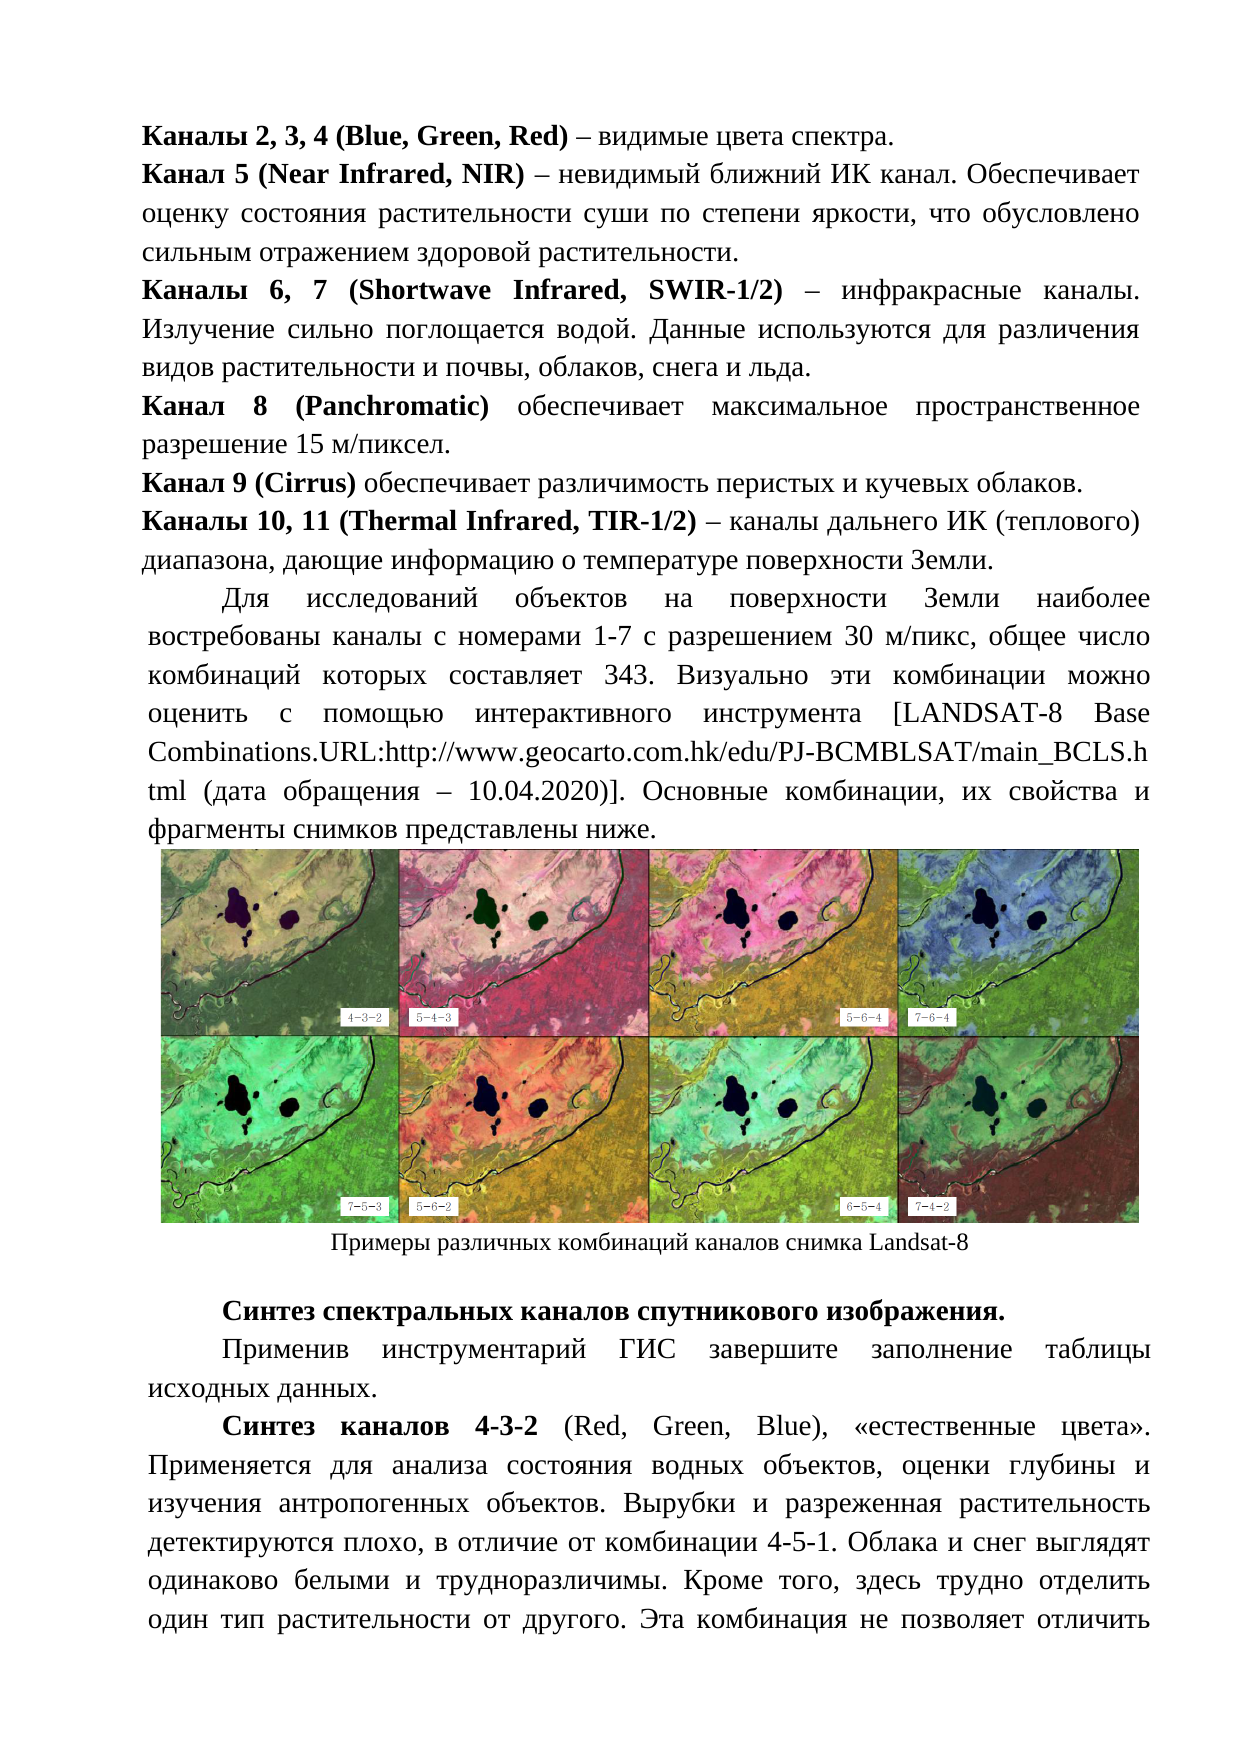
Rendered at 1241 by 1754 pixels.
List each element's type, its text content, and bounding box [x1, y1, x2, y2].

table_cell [130, 118, 1152, 580]
text Для исследований объектов на поверхности Земли наиболее востребованы каналы с номерами 1-7 с разрешением 30 м/пикс, общее число комбинаций которых составляет 343. Визуально эти комбинации можно оценить с помощью интерактивного инструмента [LANDSAT-8 Base Combinations.URL:http://www.geocarto.com.hk/edu/PJ-BCMBLSAT/main_BCLS.html (дата обращения – 10.04.2020)]. Основные комбинации, их свойства и фрагменты снимков представлены ниже. [148, 580, 1152, 845]
picture [160, 849, 1139, 1223]
table_cell Примеры различных комбинаций каналов снимка Landsat-8 [148, 1227, 1152, 1259]
table_header [148, 850, 1152, 1227]
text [148, 1408, 1152, 1634]
text Применив инструментарий ГИС завершите заполнение таблицы исходных данных. [148, 1331, 1152, 1403]
text Синтез спектральных каналов спутникового изображения. [148, 1293, 1152, 1326]
